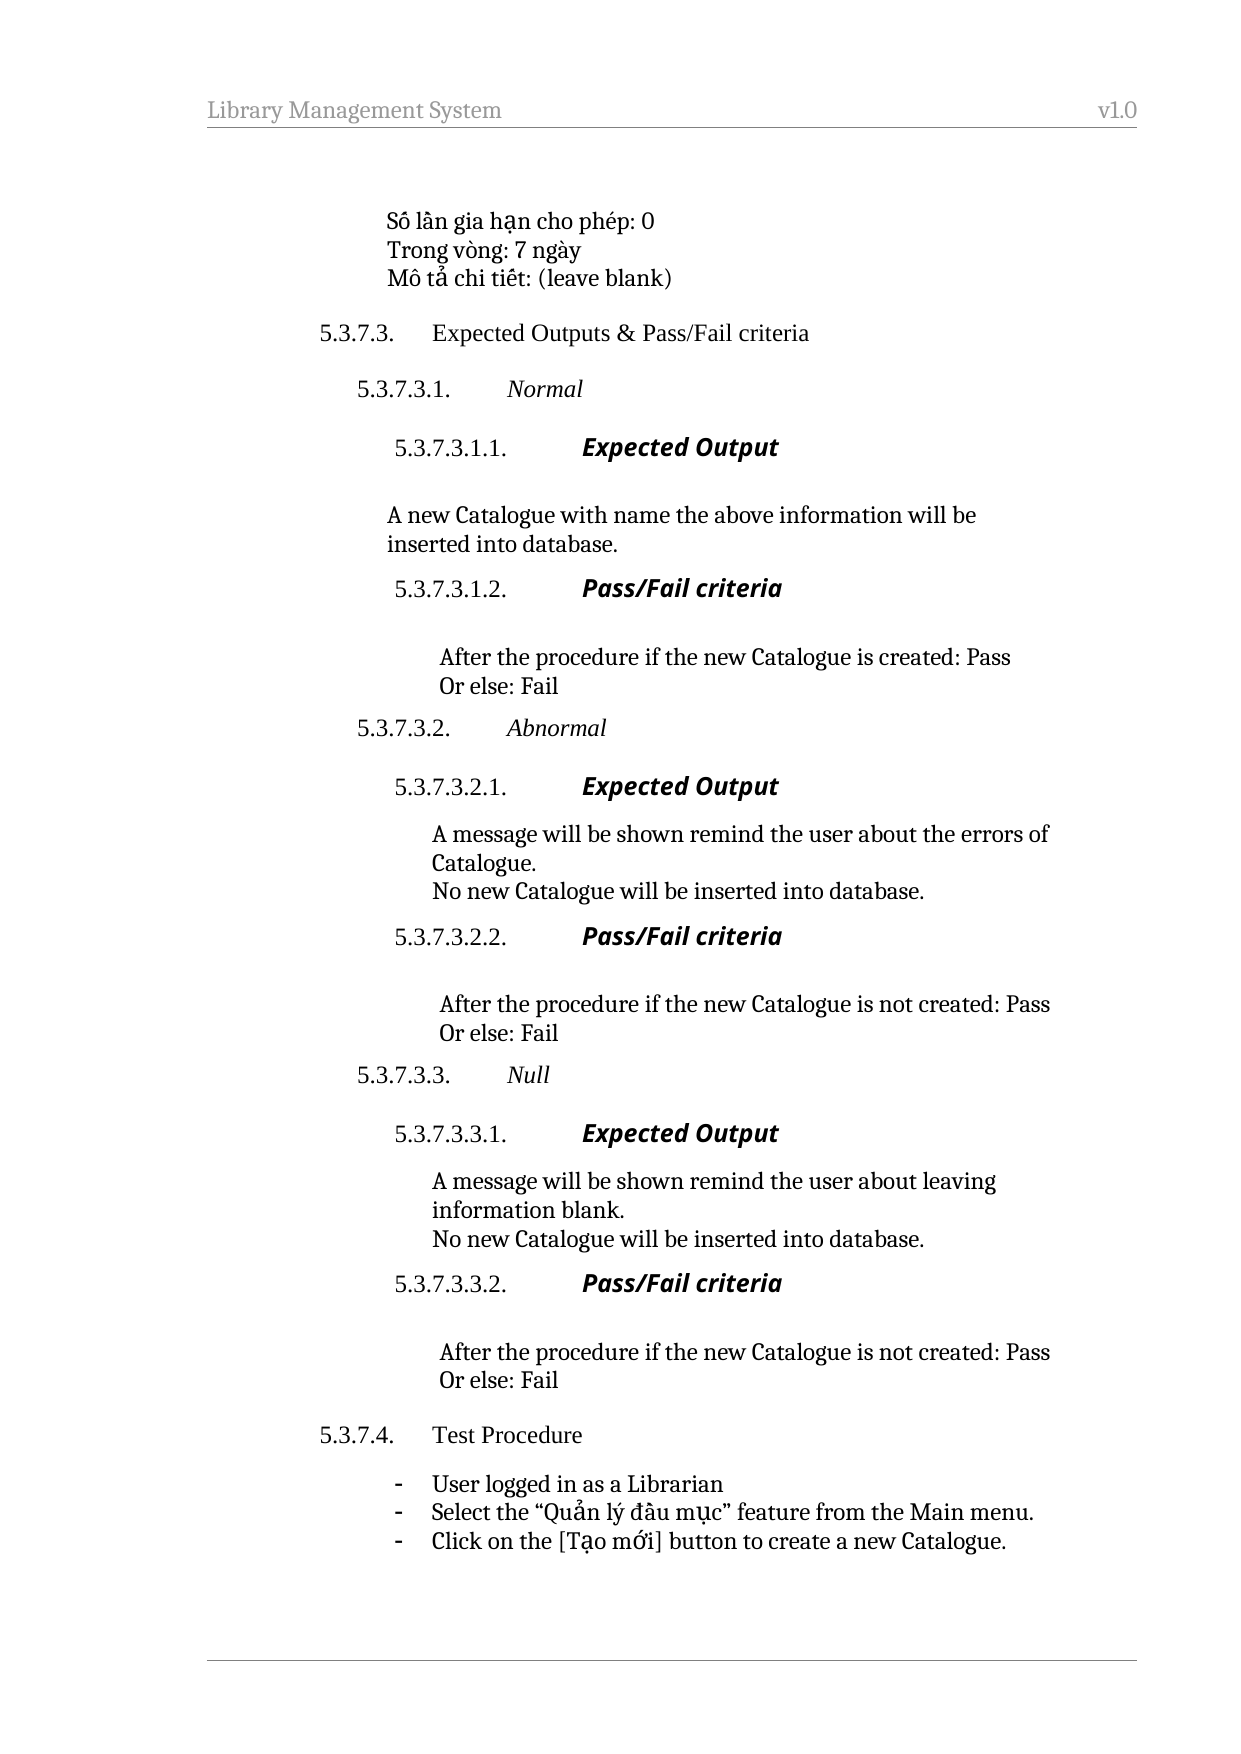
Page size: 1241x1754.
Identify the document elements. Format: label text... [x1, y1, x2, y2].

subtitle Expected Output [394, 769, 1063, 803]
list Trong vòng: 7 ngày [387, 236, 1063, 264]
list Or else: Fail [439, 1366, 1063, 1395]
list A new Catalogue with name the above information will be inserted into database. [387, 501, 1063, 559]
text A message will be shown remind the user about the errors of Catalogue. [432, 820, 1063, 877]
subtitle Pass/Fail criteria [394, 571, 1063, 605]
list User logged in as a Librarian [394, 1469, 1063, 1498]
subtitle Null [357, 1060, 1063, 1089]
text A message will be shown remind the user about leaving information blank. [432, 1167, 1063, 1224]
list Số lần gia hạn cho phép: 0 [387, 207, 1063, 236]
list Click on the [Tạo mới] button to create a new Catalogue. [394, 1527, 1063, 1556]
subtitle Expected Outputs & Pass/Fail criteria [319, 318, 1063, 347]
subtitle Abnormal [357, 713, 1063, 742]
list Or else: Fail [439, 672, 1063, 701]
subtitle Expected Output [394, 429, 1063, 463]
list After the procedure if the new Catalogue is not created: Pass [439, 990, 1063, 1019]
list After the procedure if the new Catalogue is created: Pass [439, 643, 1063, 672]
subtitle Expected Output [394, 1116, 1063, 1150]
subtitle Normal [357, 374, 1063, 402]
text No new Catalogue will be inserted into database. [432, 877, 1063, 906]
subtitle Pass/Fail criteria [394, 918, 1063, 952]
list After the procedure if the new Catalogue is not created: Pass [439, 1338, 1063, 1366]
subtitle Pass/Fail criteria [394, 1266, 1063, 1300]
text No new Catalogue will be inserted into database. [432, 1224, 1063, 1253]
list Mô tả chi tiết: (leave blank) [387, 264, 1063, 293]
list Or else: Fail [439, 1019, 1063, 1048]
list Select the “Quản lý đầu mục” feature from the Main menu. [394, 1498, 1063, 1527]
subtitle Test Procedure [319, 1420, 1063, 1449]
